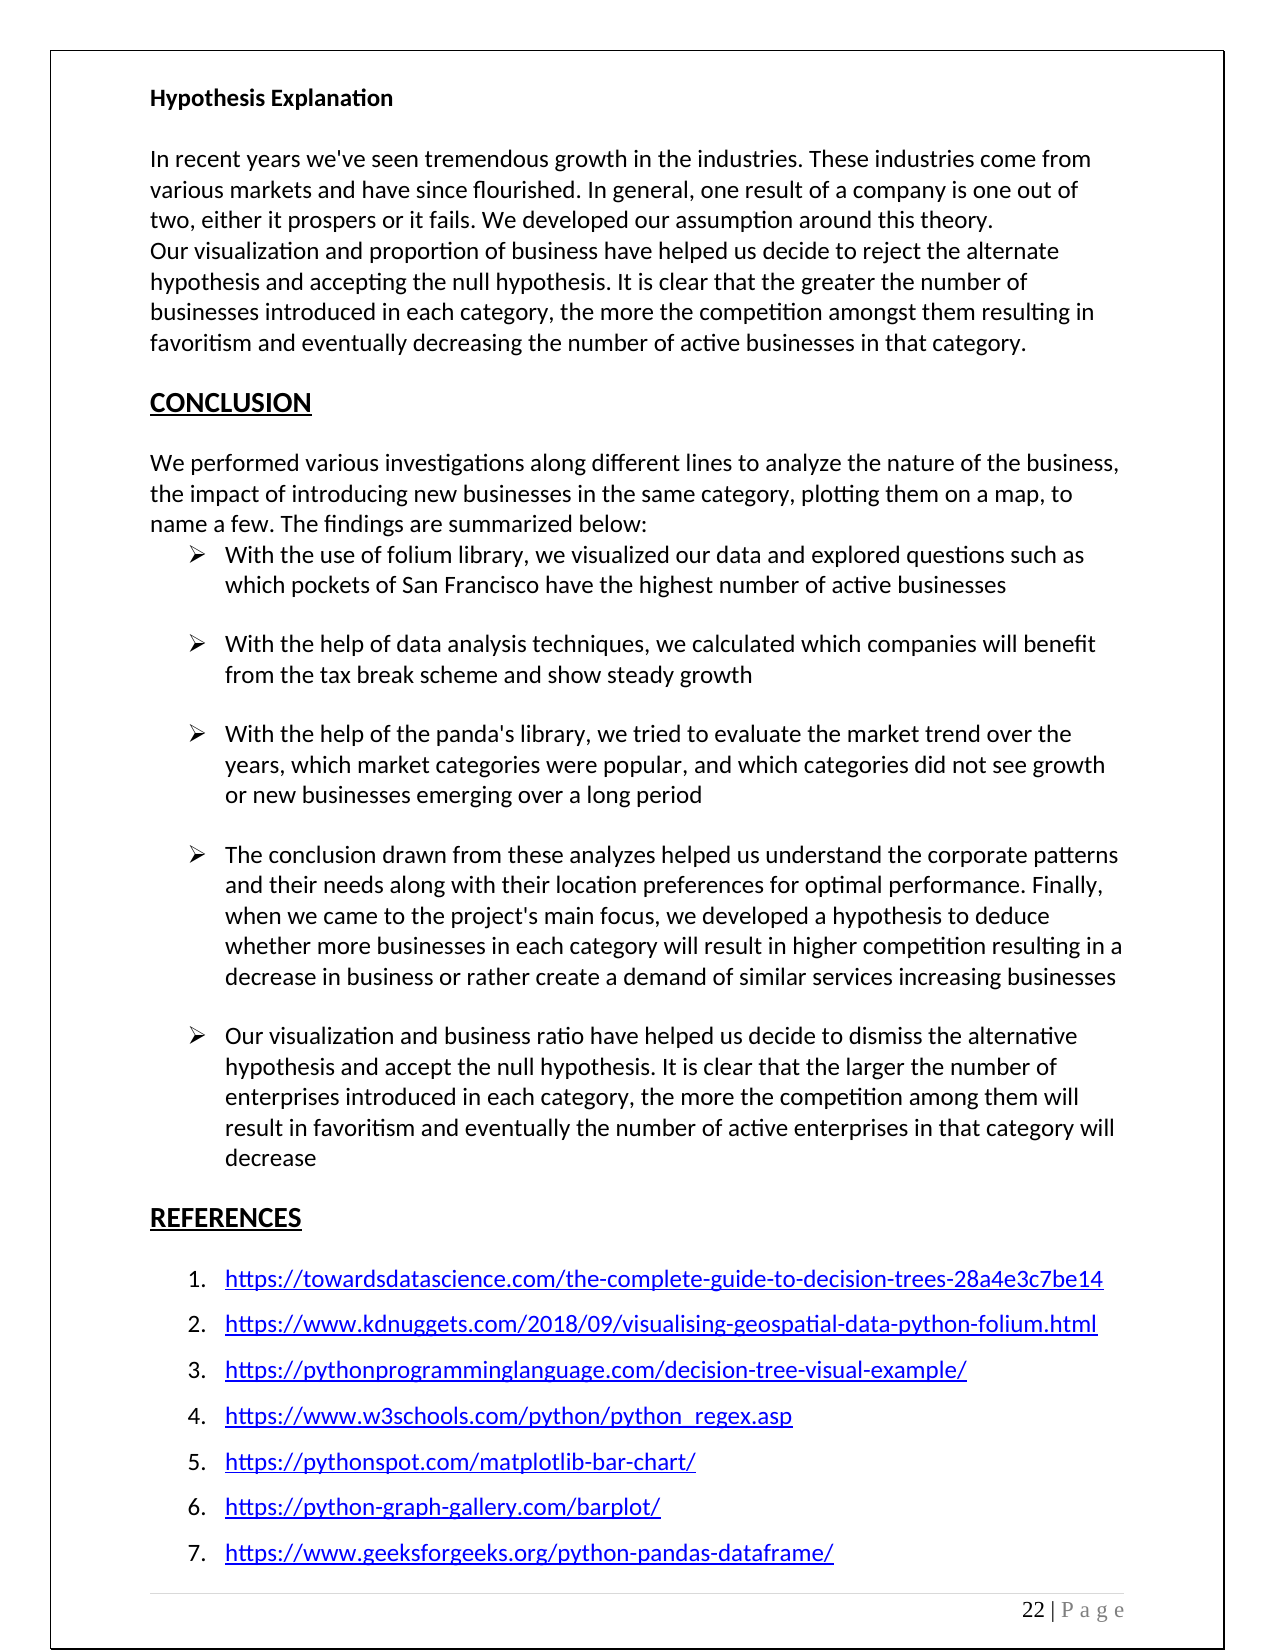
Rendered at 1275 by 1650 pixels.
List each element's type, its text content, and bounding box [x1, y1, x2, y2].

list With the help of data analysis techniques, we calculated which companies will benefit from the tax break scheme and show steady growth [187, 629, 1124, 690]
list https://pythonprogramminglanguage.com/decision-tree-visual-example/ [187, 1354, 1124, 1385]
list https://www.w3schools.com/python/python_regex.asp [187, 1400, 1124, 1430]
list With the use of folium library, we visualized our data and explored questions such as which pockets of San Francisco have the highest number of active businesses [187, 539, 1124, 600]
list https://towardsdatascience.com/the-complete-guide-to-decision-trees-28a4e3c7be14 [187, 1263, 1124, 1293]
list https://python-graph-gallery.com/barplot/ [187, 1491, 1124, 1522]
text CONCLUSION [150, 384, 1124, 419]
text Our visualization and proportion of business have helped us decide to reject the alternate hypothesis and accepting the null hypothesis. It is clear that the greater the number of businesses introduced in each category, the more the competition amongst them resulting in favoritism and eventually decreasing the number of active businesses in that category. [150, 235, 1124, 357]
text We performed various investigations along different lines to analyze the nature of the business, the impact of introducing new businesses in the same category, plotting them on a map, to name a few. The findings are summarized below: [150, 447, 1124, 539]
list https://www.kdnuggets.com/2018/09/visualising-geospatial-data-python-folium.html [187, 1308, 1124, 1339]
list https://pythonspot.com/matplotlib-bar-chart/ [187, 1446, 1124, 1476]
list Our visualization and business ratio have helped us decide to dismiss the alternative hypothesis and accept the null hypothesis. It is clear that the larger the number of enterprises introduced in each category, the more the competition among them will result in favoritism and eventually the number of active enterprises in that category will decrease [187, 1020, 1124, 1173]
text In recent years we've seen tremendous growth in the industries. These industries come from various markets and have since flourished. In general, one result of a company is one out of two, either it prospers or it fails. We developed our assumption around this theory. [150, 144, 1124, 235]
text REFERENCES [150, 1199, 1124, 1235]
list With the help of the panda's library, we tried to evaluate the market trend over the years, which market categories were popular, and which categories did not see growth or new businesses emerging over a long period [187, 718, 1124, 810]
text Hypothesis Explanation [150, 83, 1124, 113]
list The conclusion drawn from these analyzes helped us understand the corporate patterns and their needs along with their location preferences for optimal performance. Finally, when we came to the project's main focus, we developed a hypothesis to deduce whether more businesses in each category will result in higher competition resulting in a decrease in business or rather create a demand of similar services increasing businesses [187, 839, 1124, 991]
list https://www.geeksforgeeks.org/python-pandas-dataframe/ [187, 1537, 1124, 1568]
